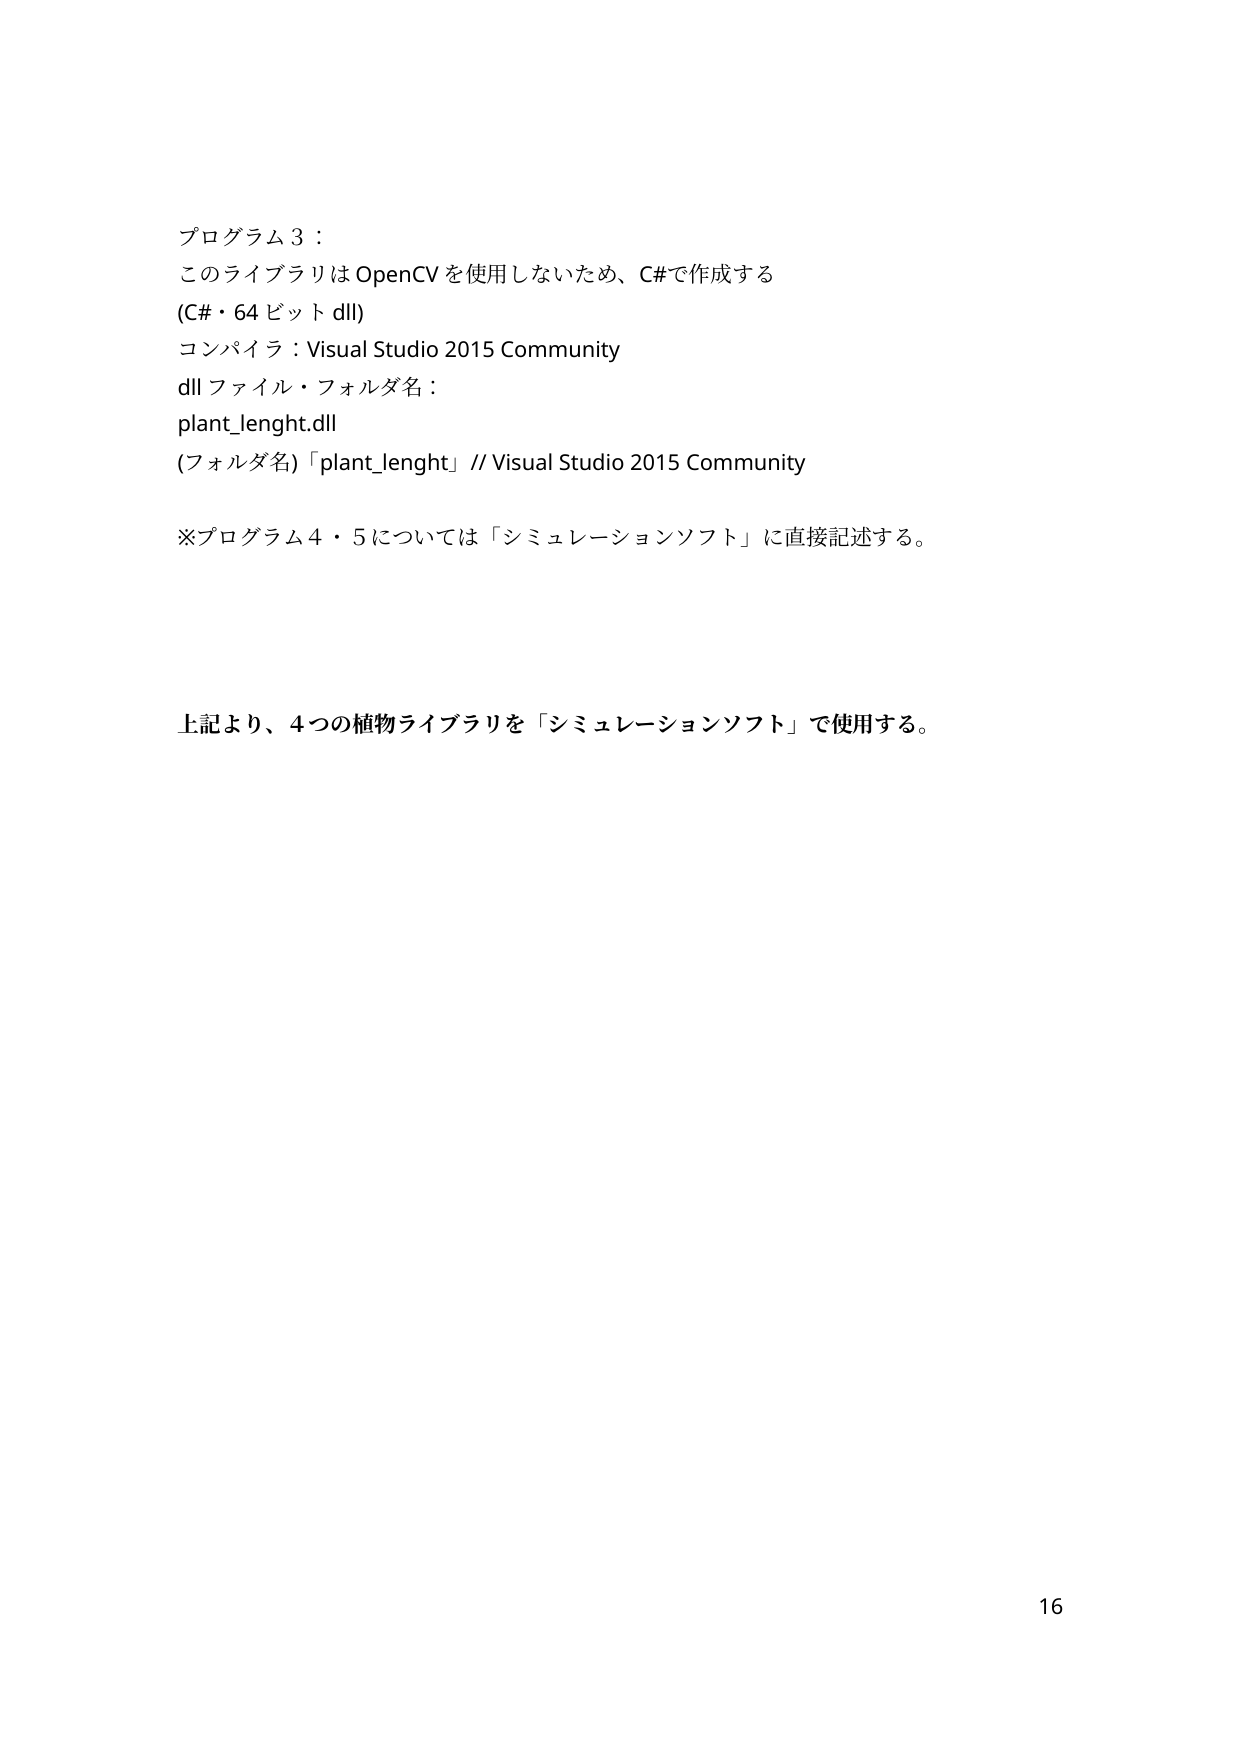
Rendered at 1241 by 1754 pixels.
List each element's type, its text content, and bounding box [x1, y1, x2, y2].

text plant_lenght.dll [177, 404, 1063, 442]
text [177, 217, 1063, 254]
text (フォルダ名)「plant_lenght」// Visual Studio 2015 Community [177, 442, 1063, 479]
text 上記より、４つの植物ライブラリを「シミュレーションソフト」で使用する。 [177, 704, 1063, 742]
text コンパイラ：Visual Studio 2015 Community [177, 329, 1063, 367]
text dllファイル・フォルダ名： [177, 367, 1063, 404]
text このライブラリはOpenCVを使用しないため、C#で作成する [177, 254, 1063, 292]
text (C#・64ビットdll) [177, 292, 1063, 329]
text ※プログラム４・５については「シミュレーションソフト」に直接記述する。 [177, 517, 1063, 554]
